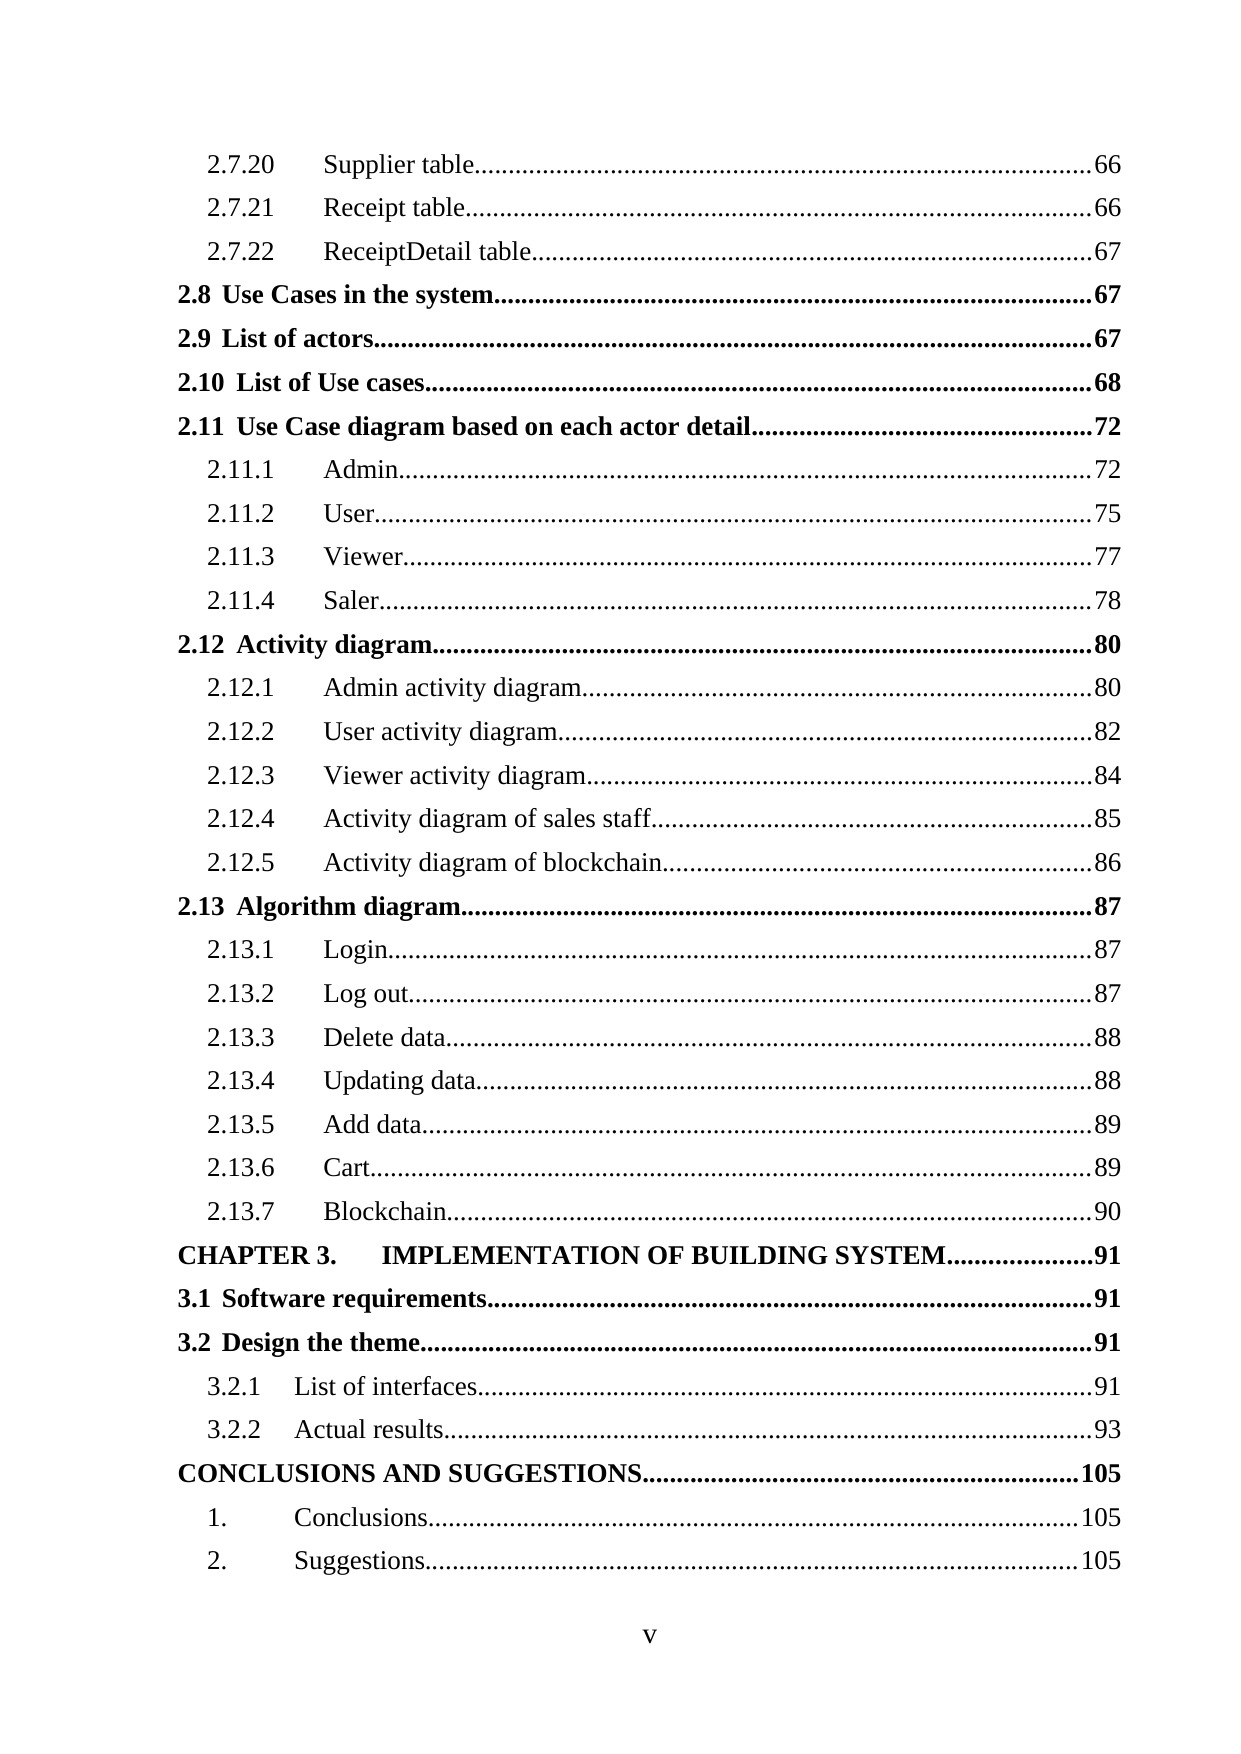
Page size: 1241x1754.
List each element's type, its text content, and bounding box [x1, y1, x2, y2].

text 2.13.7 Blockchain 90 [207, 1195, 1122, 1226]
text 2.12.5 Activity diagram of blockchain 86 [207, 846, 1122, 877]
text 2.13.2 Log out 87 [207, 977, 1122, 1008]
text 3.2.2 Actual results 93 [207, 1413, 1122, 1444]
text 2. Suggestions 105 [207, 1544, 1122, 1576]
text 3.2.1 List of interfaces 91 [207, 1370, 1122, 1401]
text 2.10 List of Use cases 68 [177, 366, 1122, 397]
text 3.2 Design the theme 91 [177, 1326, 1122, 1357]
text 2.7.20 Supplier table 66 [207, 148, 1122, 179]
text 2.13.5 Add data 89 [207, 1108, 1122, 1139]
text 2.13.6 Cart 89 [207, 1152, 1122, 1183]
text 3.1 Software requirements 91 [177, 1282, 1122, 1314]
text 2.11.3 Viewer 77 [207, 541, 1122, 572]
text 2.12.1 Admin activity diagram 80 [207, 671, 1122, 703]
text 2.11 Use Case diagram based on each actor detail 72 [177, 409, 1122, 441]
text 2.9 List of actors 67 [177, 322, 1122, 353]
text CONCLUSIONS AND SUGGESTIONS 105 [177, 1457, 1122, 1488]
text 2.12.2 User activity diagram 82 [207, 715, 1122, 746]
text 2.7.21 Receipt table 66 [207, 191, 1122, 222]
text 2.13.4 Updating data 88 [207, 1064, 1122, 1095]
text 2.12.3 Viewer activity diagram 84 [207, 759, 1122, 790]
text CHAPTER 3. IMPLEMENTATION OF BUILDING SYSTEM 91 [177, 1239, 1122, 1270]
text 2.11.1 Admin 72 [207, 453, 1122, 484]
text 2.7.22 ReceiptDetail table 67 [207, 235, 1122, 266]
text 2.8 Use Cases in the system 67 [177, 279, 1122, 310]
text 2.11.4 Saler 78 [207, 584, 1122, 615]
text 2.12 Activity diagram 80 [177, 628, 1122, 659]
text 2.13 Algorithm diagram 87 [177, 890, 1122, 921]
text 2.11.2 User 75 [207, 497, 1122, 528]
text 2.12.4 Activity diagram of sales staff 85 [207, 802, 1122, 833]
text 2.13.1 Login 87 [207, 933, 1122, 964]
text 2.13.3 Delete data 88 [207, 1021, 1122, 1052]
text 1. Conclusions 105 [207, 1501, 1122, 1532]
